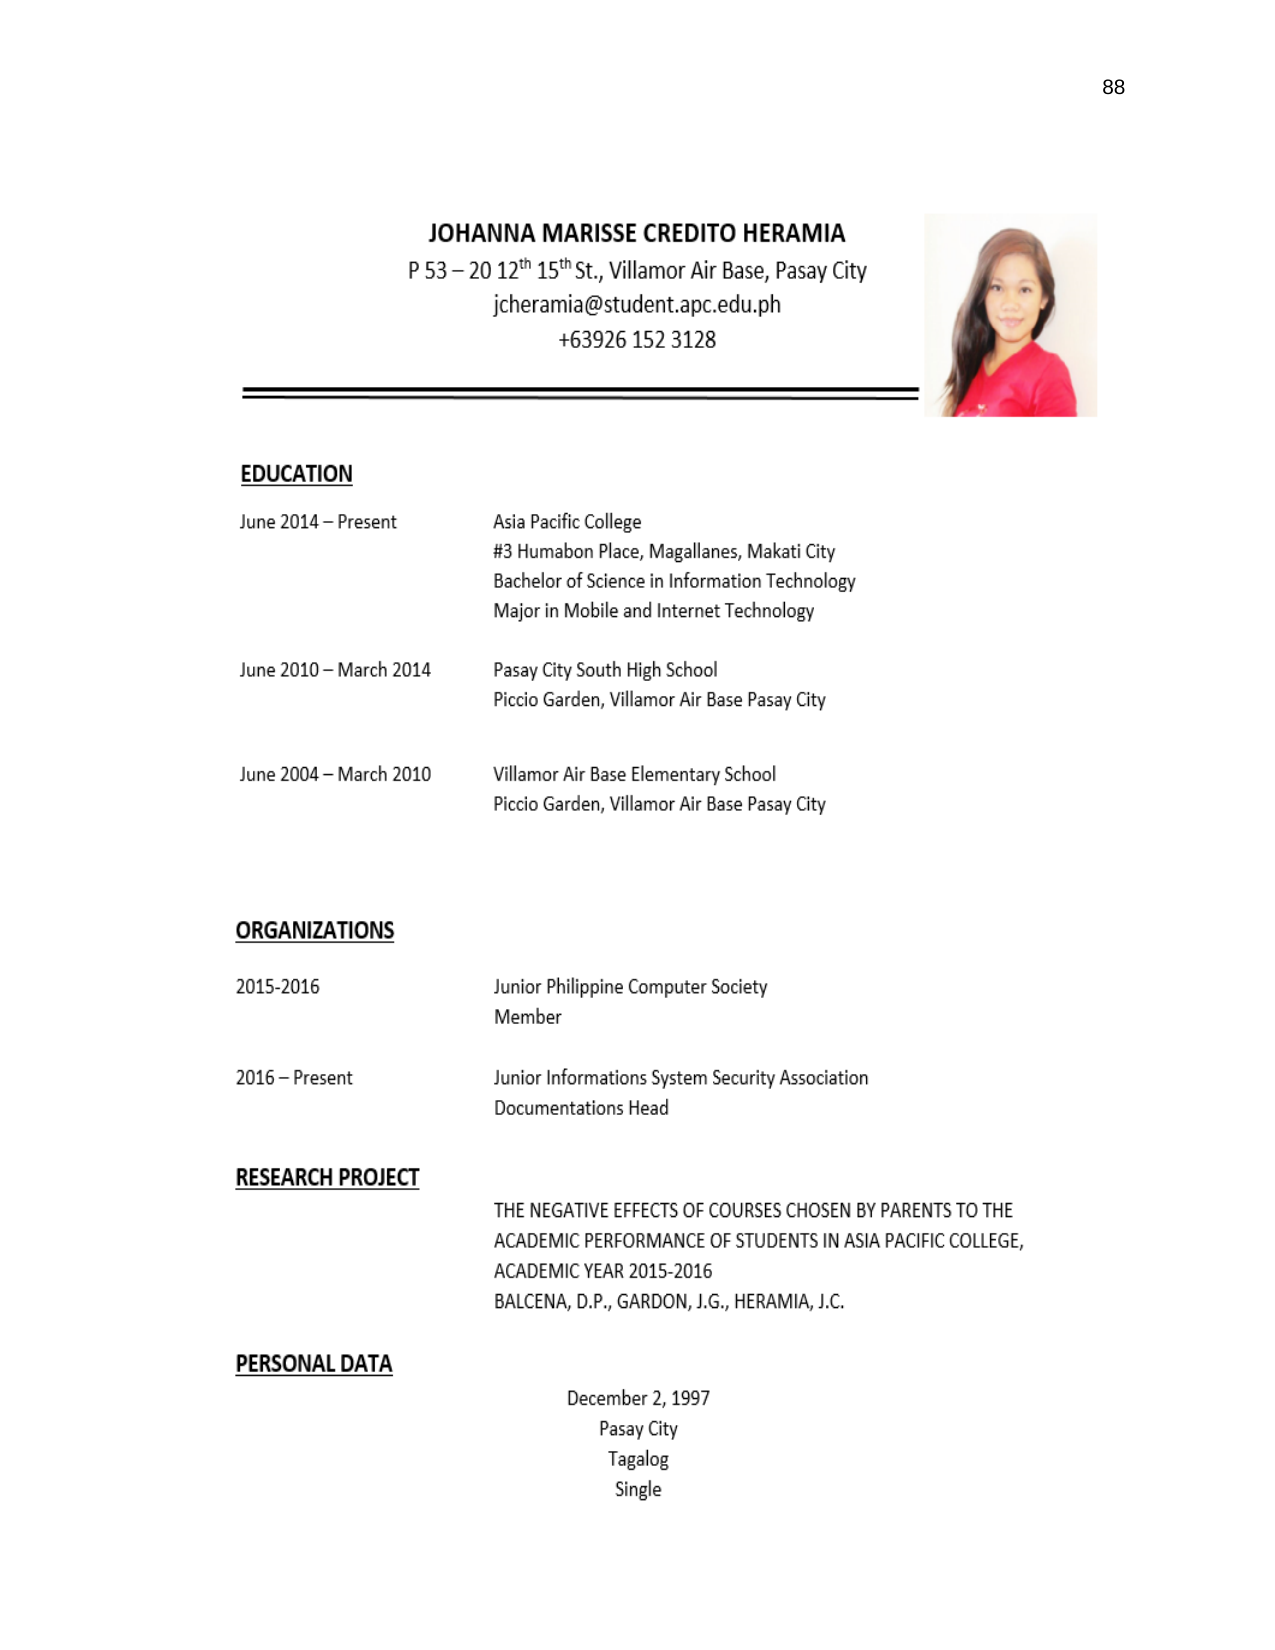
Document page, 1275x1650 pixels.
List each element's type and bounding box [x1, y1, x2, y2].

picture [150, 150, 1125, 839]
picture [150, 881, 1122, 1525]
